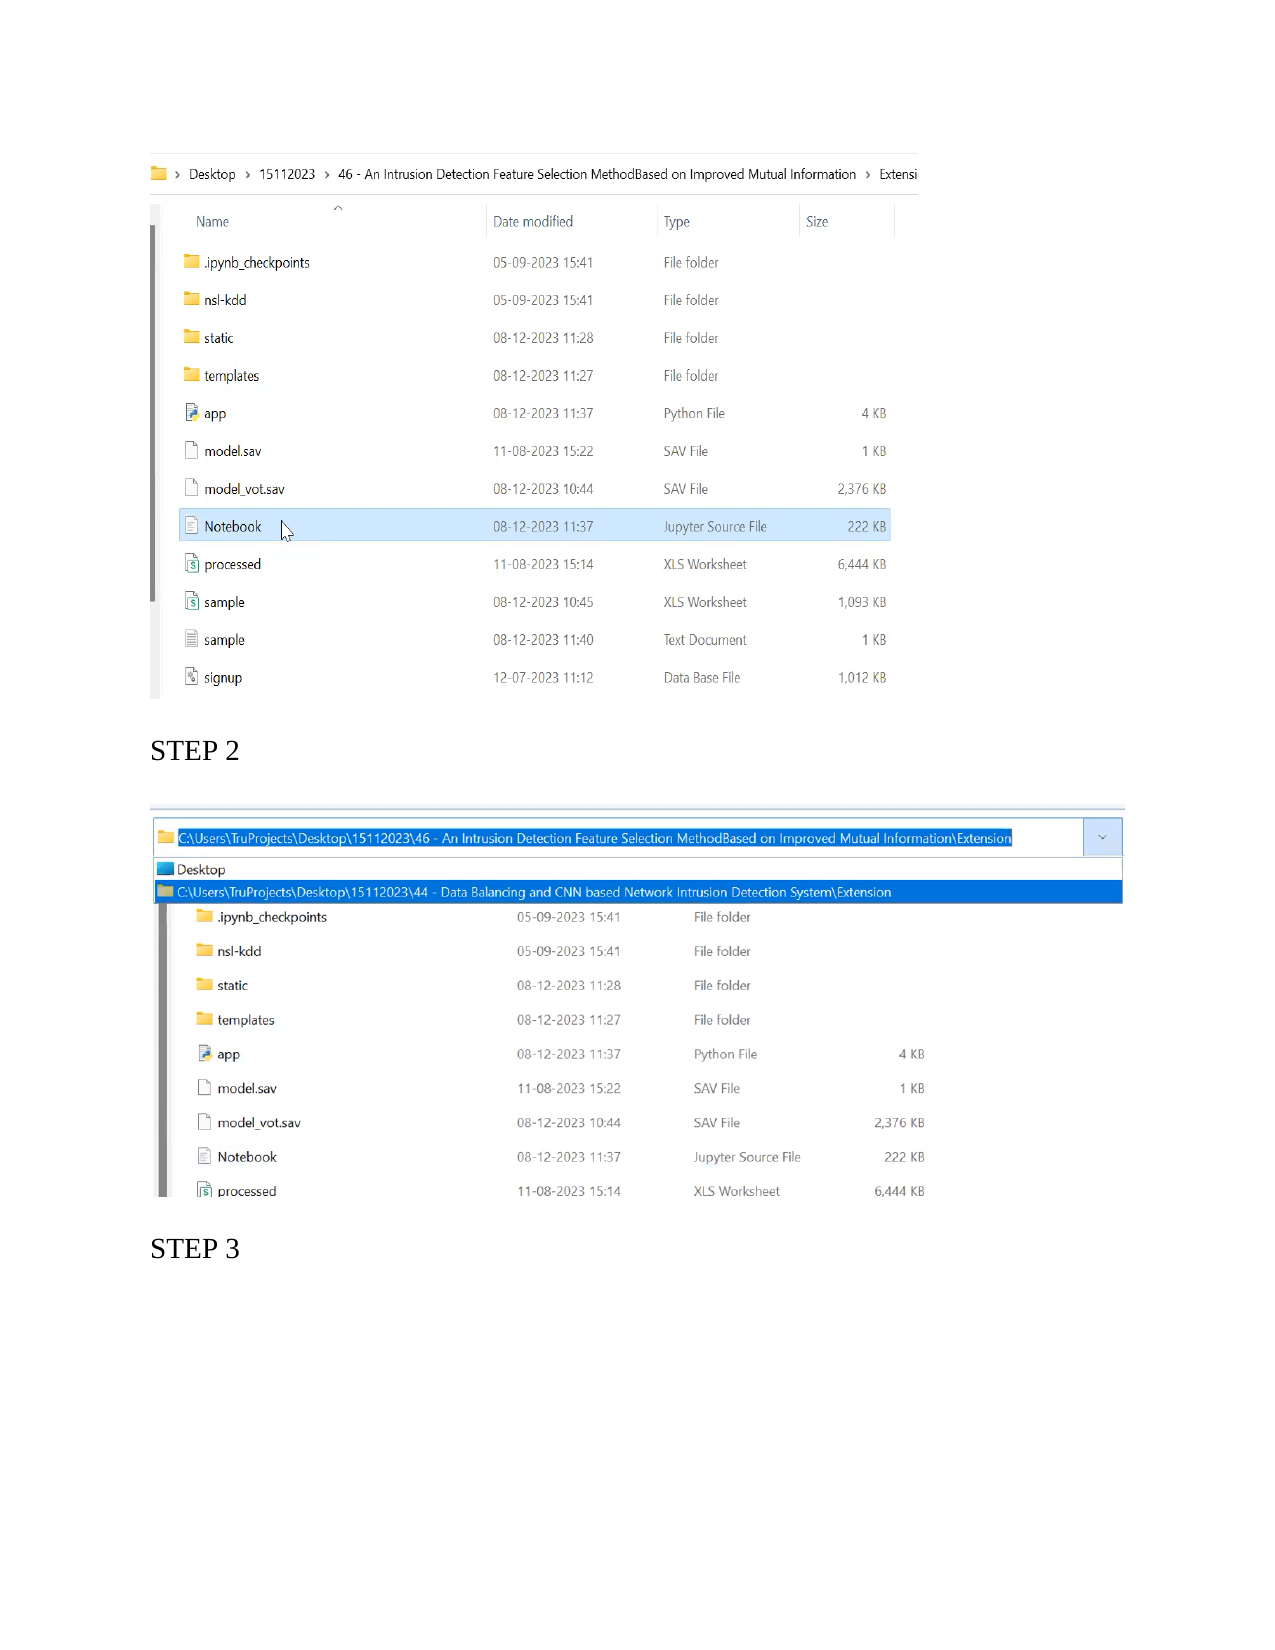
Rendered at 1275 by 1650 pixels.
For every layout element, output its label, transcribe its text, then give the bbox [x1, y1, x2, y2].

picture [150, 804, 1125, 1197]
text STEP 2 [150, 733, 1125, 767]
text STEP 3 [150, 1231, 1125, 1264]
picture [150, 150, 919, 699]
